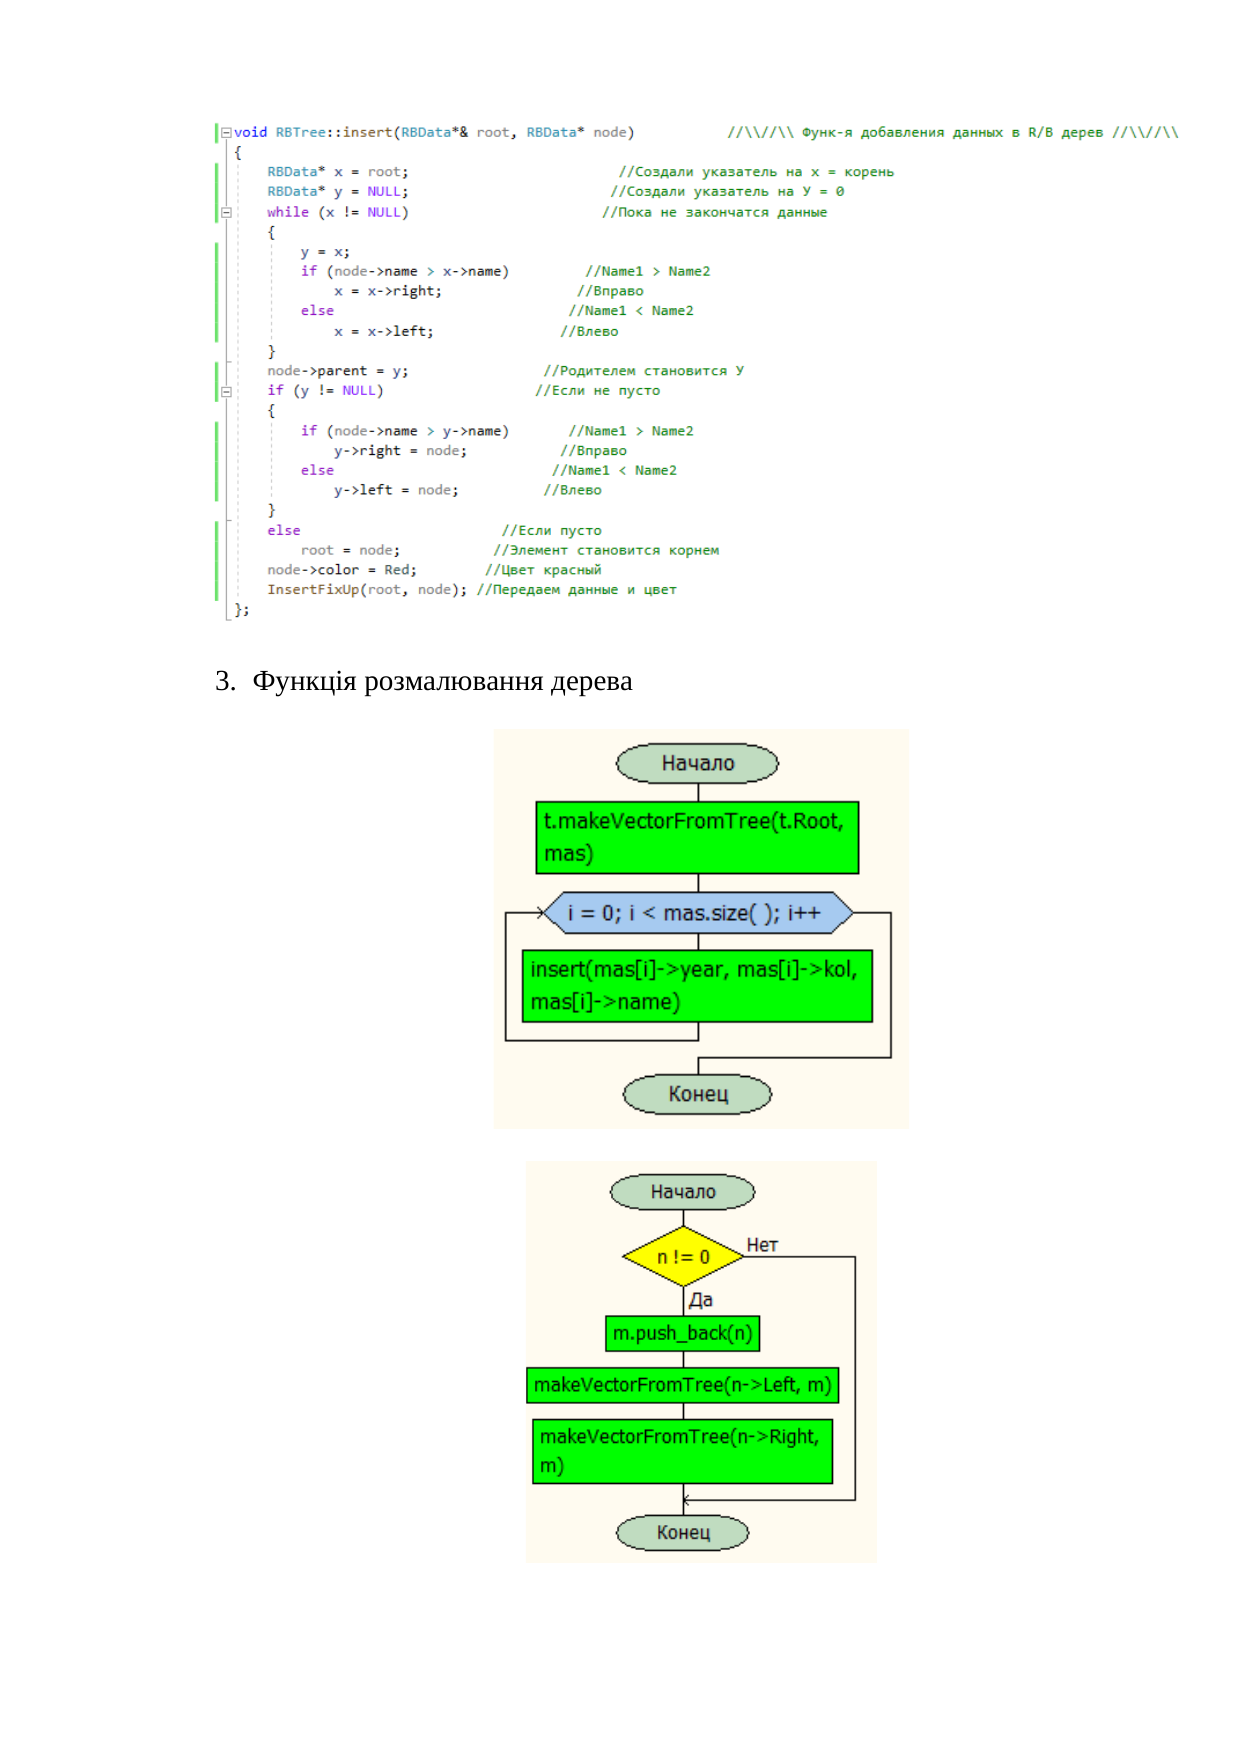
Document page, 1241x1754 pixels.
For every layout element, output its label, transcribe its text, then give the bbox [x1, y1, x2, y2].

picture [493, 729, 910, 1129]
list Функція розмалювання дерева [215, 663, 1152, 696]
picture [525, 1161, 877, 1563]
picture [214, 118, 1196, 630]
